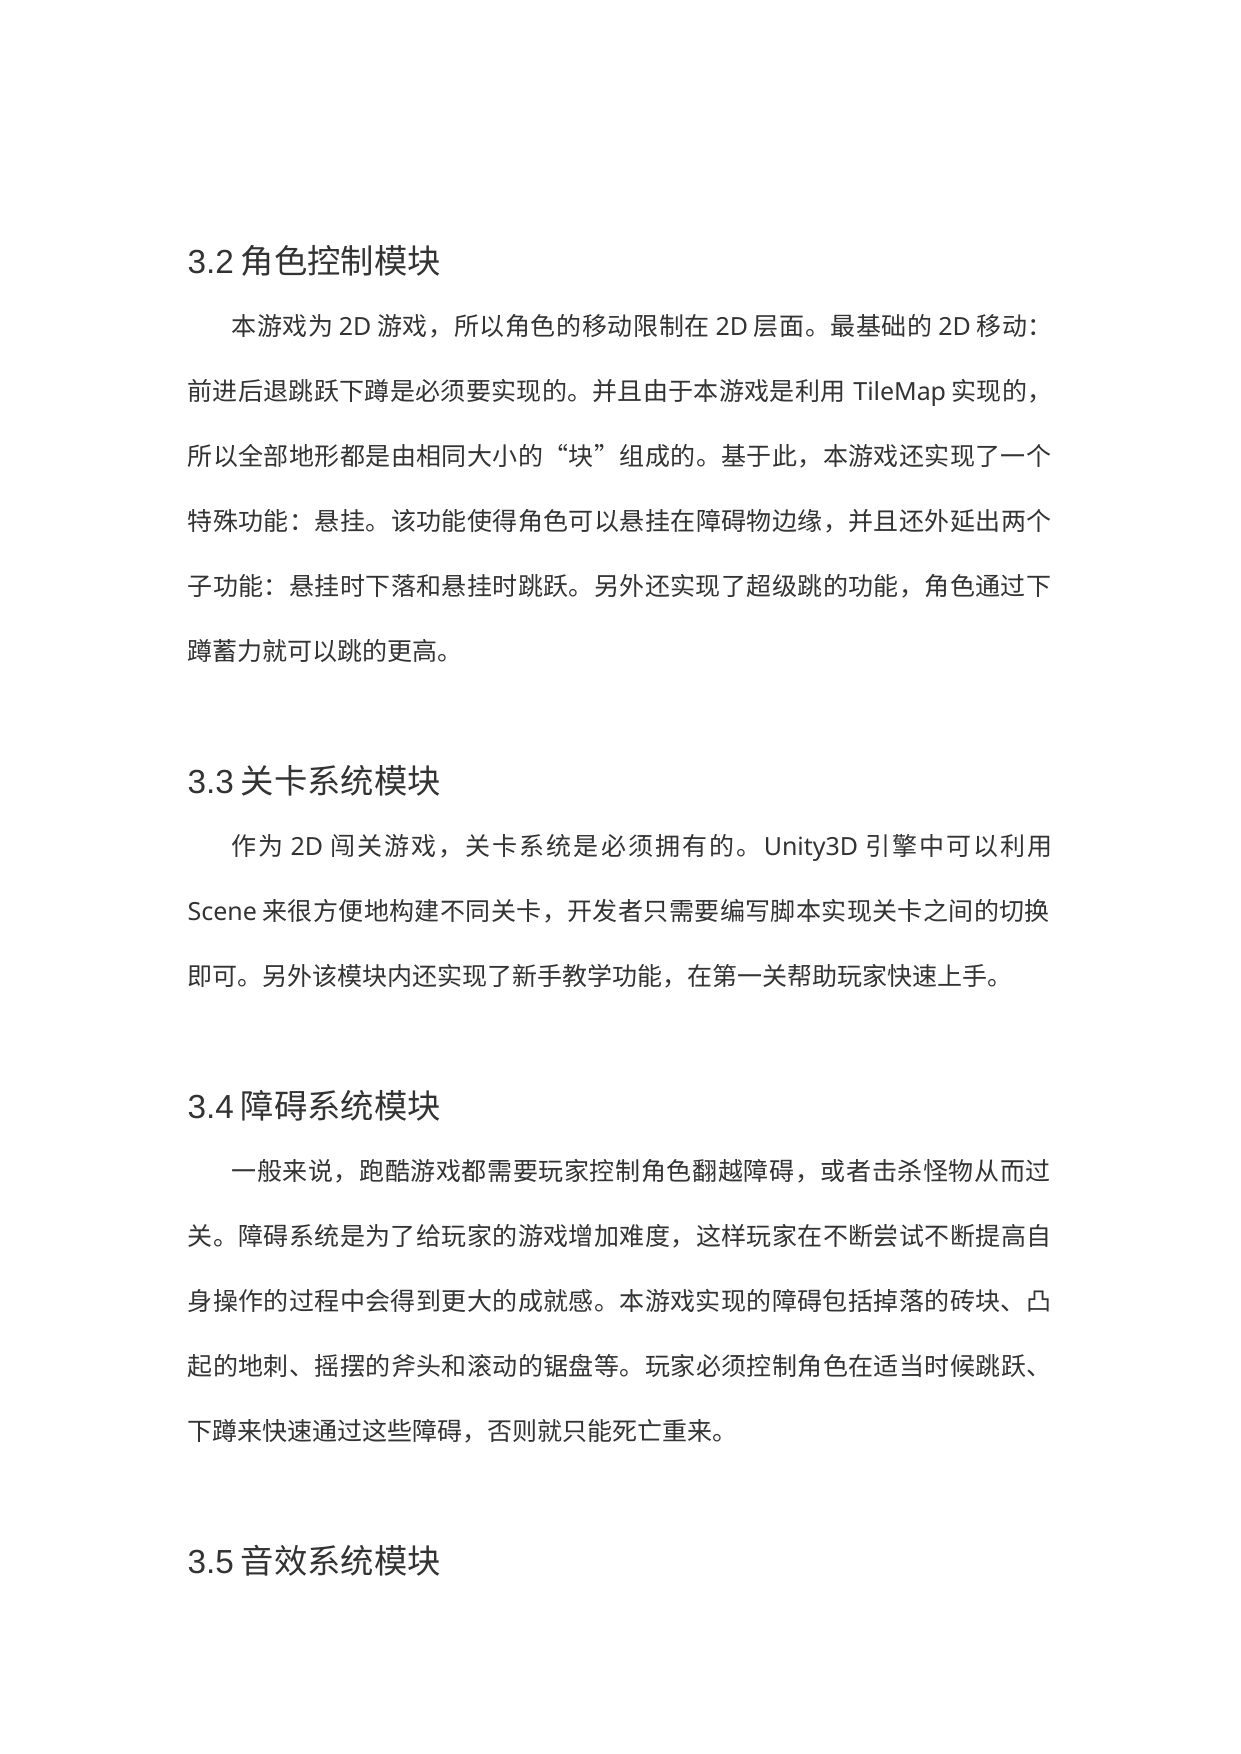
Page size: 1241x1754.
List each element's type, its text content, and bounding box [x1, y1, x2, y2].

text 作为2D闯关游戏，关卡系统是必须拥有的。Unity3D引擎中可以利用Scene来很方便地构建不同关卡，开发者只需要编写脚本实现关卡之间的切换即可。另外该模块内还实现了新手教学功能，在第一关帮助玩家快速上手。 [187, 812, 1053, 1007]
text 3.4障碍系统模块 [187, 1072, 1053, 1137]
text 一般来说，跑酷游戏都需要玩家控制角色翻越障碍，或者击杀怪物从而过关。障碍系统是为了给玩家的游戏增加难度，这样玩家在不断尝试不断提高自身操作的过程中会得到更大的成就感。本游戏实现的障碍包括掉落的砖块、凸起的地刺、摇摆的斧头和滚动的锯盘等。玩家必须控制角色在适当时候跳跃、下蹲来快速通过这些障碍，否则就只能死亡重来。 [187, 1137, 1053, 1462]
text 3.5音效系统模块 [187, 1527, 1053, 1592]
text 3.2角色控制模块 [187, 227, 1053, 292]
text 本游戏为2D游戏，所以角色的移动限制在2D层面。最基础的2D移动：前进后退跳跃下蹲是必须要实现的。并且由于本游戏是利用TileMap实现的，所以全部地形都是由相同大小的“块”组成的。基于此，本游戏还实现了一个特殊功能：悬挂。该功能使得角色可以悬挂在障碍物边缘，并且还外延出两个子功能：悬挂时下落和悬挂时跳跃。另外还实现了超级跳的功能，角色通过下蹲蓄力就可以跳的更高。 [187, 292, 1053, 682]
text 3.3关卡系统模块 [187, 747, 1053, 812]
